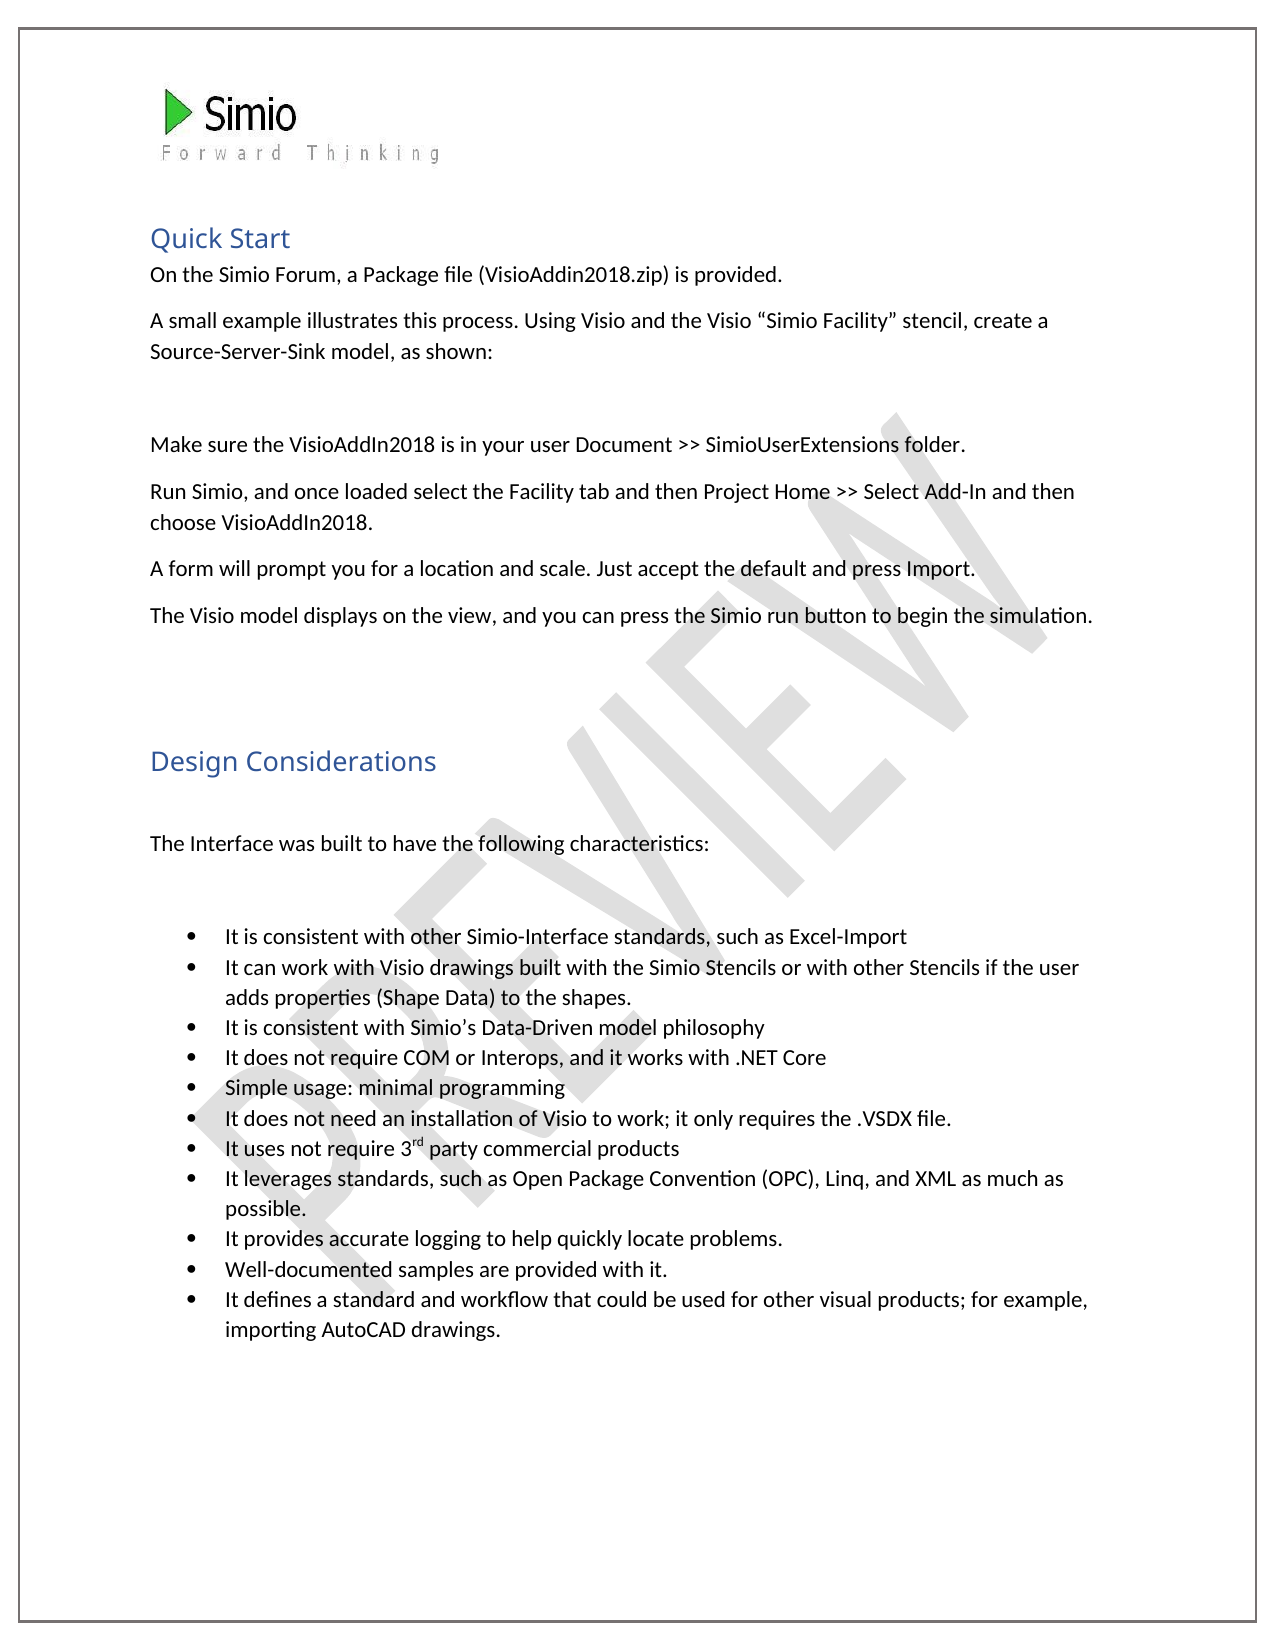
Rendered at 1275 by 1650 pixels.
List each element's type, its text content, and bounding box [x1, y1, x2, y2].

text Run Simio, and once loaded select the Facility tab and then Project Home >> Select Add-In and then choose VisioAddIn2018. [150, 477, 1125, 536]
text A form will prompt you for a location and scale. Just accept the default and press Import. [150, 554, 1125, 582]
picture [150, 75, 449, 173]
list It is consistent with other Simio-Interface standards, such as Excel-Import [187, 922, 1125, 950]
text The Interface was built to have the following characteristics: [150, 829, 1125, 857]
list Simple usage: minimal programming [187, 1073, 1125, 1101]
list It can work with Visio drawings built with the Simio Stencils or with other Stencils if the user adds properties (Shape Data) to the shapes. [187, 953, 1125, 1011]
list It does not require COM or Interops, and it works with .NET Core [187, 1043, 1125, 1071]
text On the Simio Forum, a Package file (VisioAddin2018.zip) is provided. [150, 260, 1125, 288]
list It provides accurate logging to help quickly locate problems. [187, 1224, 1125, 1252]
list It is consistent with Simio’s Data-Driven model philosophy [187, 1013, 1125, 1041]
list It leverages standards, such as Open Package Convention (OPC), Linq, and XML as much as possible. [187, 1164, 1125, 1222]
list It uses not require 3rd party commercial products [187, 1134, 1125, 1162]
list It does not need an installation of Visio to work; it only requires the .VSDX file. [187, 1104, 1125, 1132]
list Well-documented samples are provided with it. [187, 1255, 1125, 1283]
text A small example illustrates this process. Using Visio and the Visio “Simio Facility” stencil, create a Source-Server-Sink model, as shown: [150, 307, 1125, 365]
subtitle Design Considerations [150, 742, 1125, 779]
text Make sure the VisioAddIn2018 is in your user Document >> SimioUserExtensions folder. [150, 431, 1125, 458]
subtitle Quick Start [150, 220, 1125, 257]
list It defines a standard and workflow that could be used for other visual products; for example, importing AutoCAD drawings. [187, 1285, 1125, 1343]
text The Visio model displays on the view, and you can press the Simio run button to begin the simulation. [150, 601, 1125, 629]
